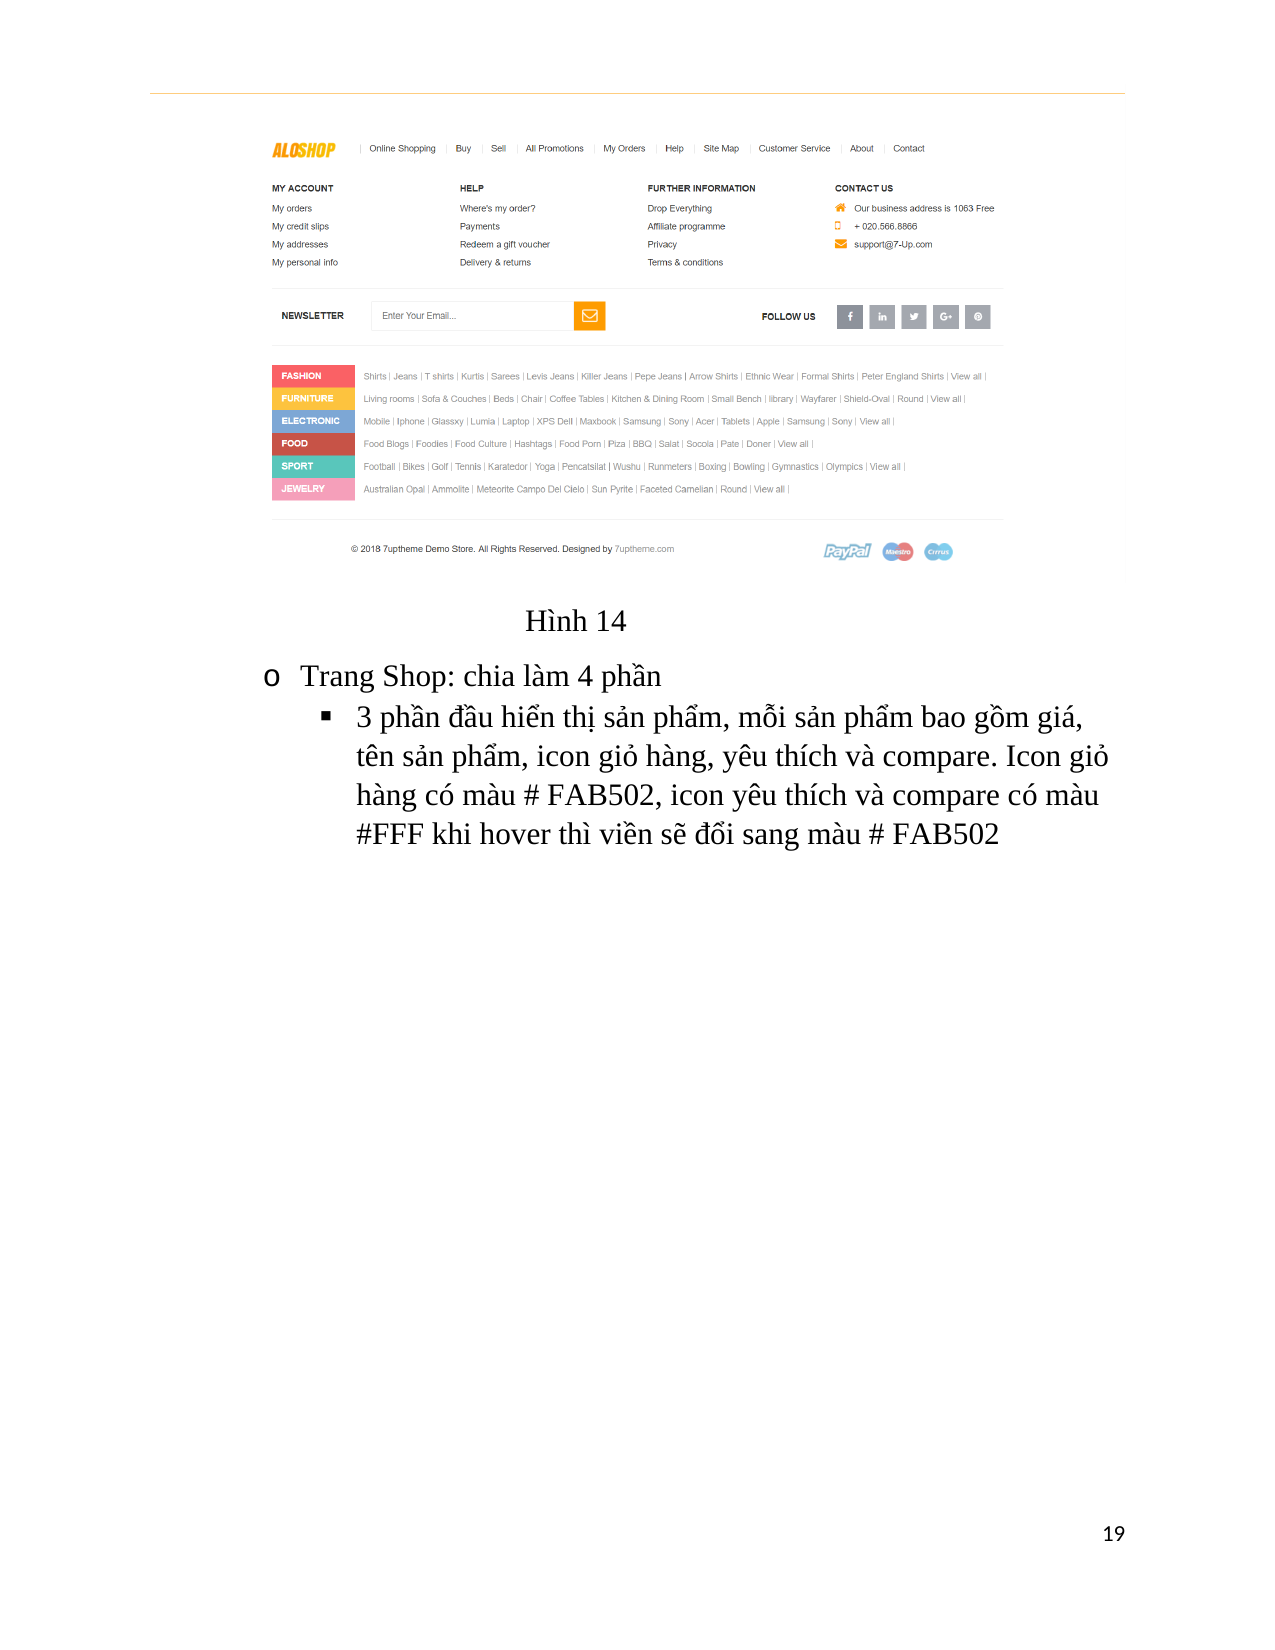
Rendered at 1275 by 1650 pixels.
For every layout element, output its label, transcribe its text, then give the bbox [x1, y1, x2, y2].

list Trang Shop: chia làm 4 phần [262, 657, 1125, 696]
list 3 phần đầu hiển thị sản phẩm, mỗi sản phẩm bao gồm giá, tên sản phẩm, icon giỏ hàng, yêu thích và compare. Icon giỏ hàng có màu # FAB502, icon yêu thích và compare có màu #FFF khi hover thì viền sẽ đổi sang màu # FAB502 [319, 699, 1125, 851]
text Hình 14 [375, 602, 1125, 638]
picture [150, 84, 1125, 583]
